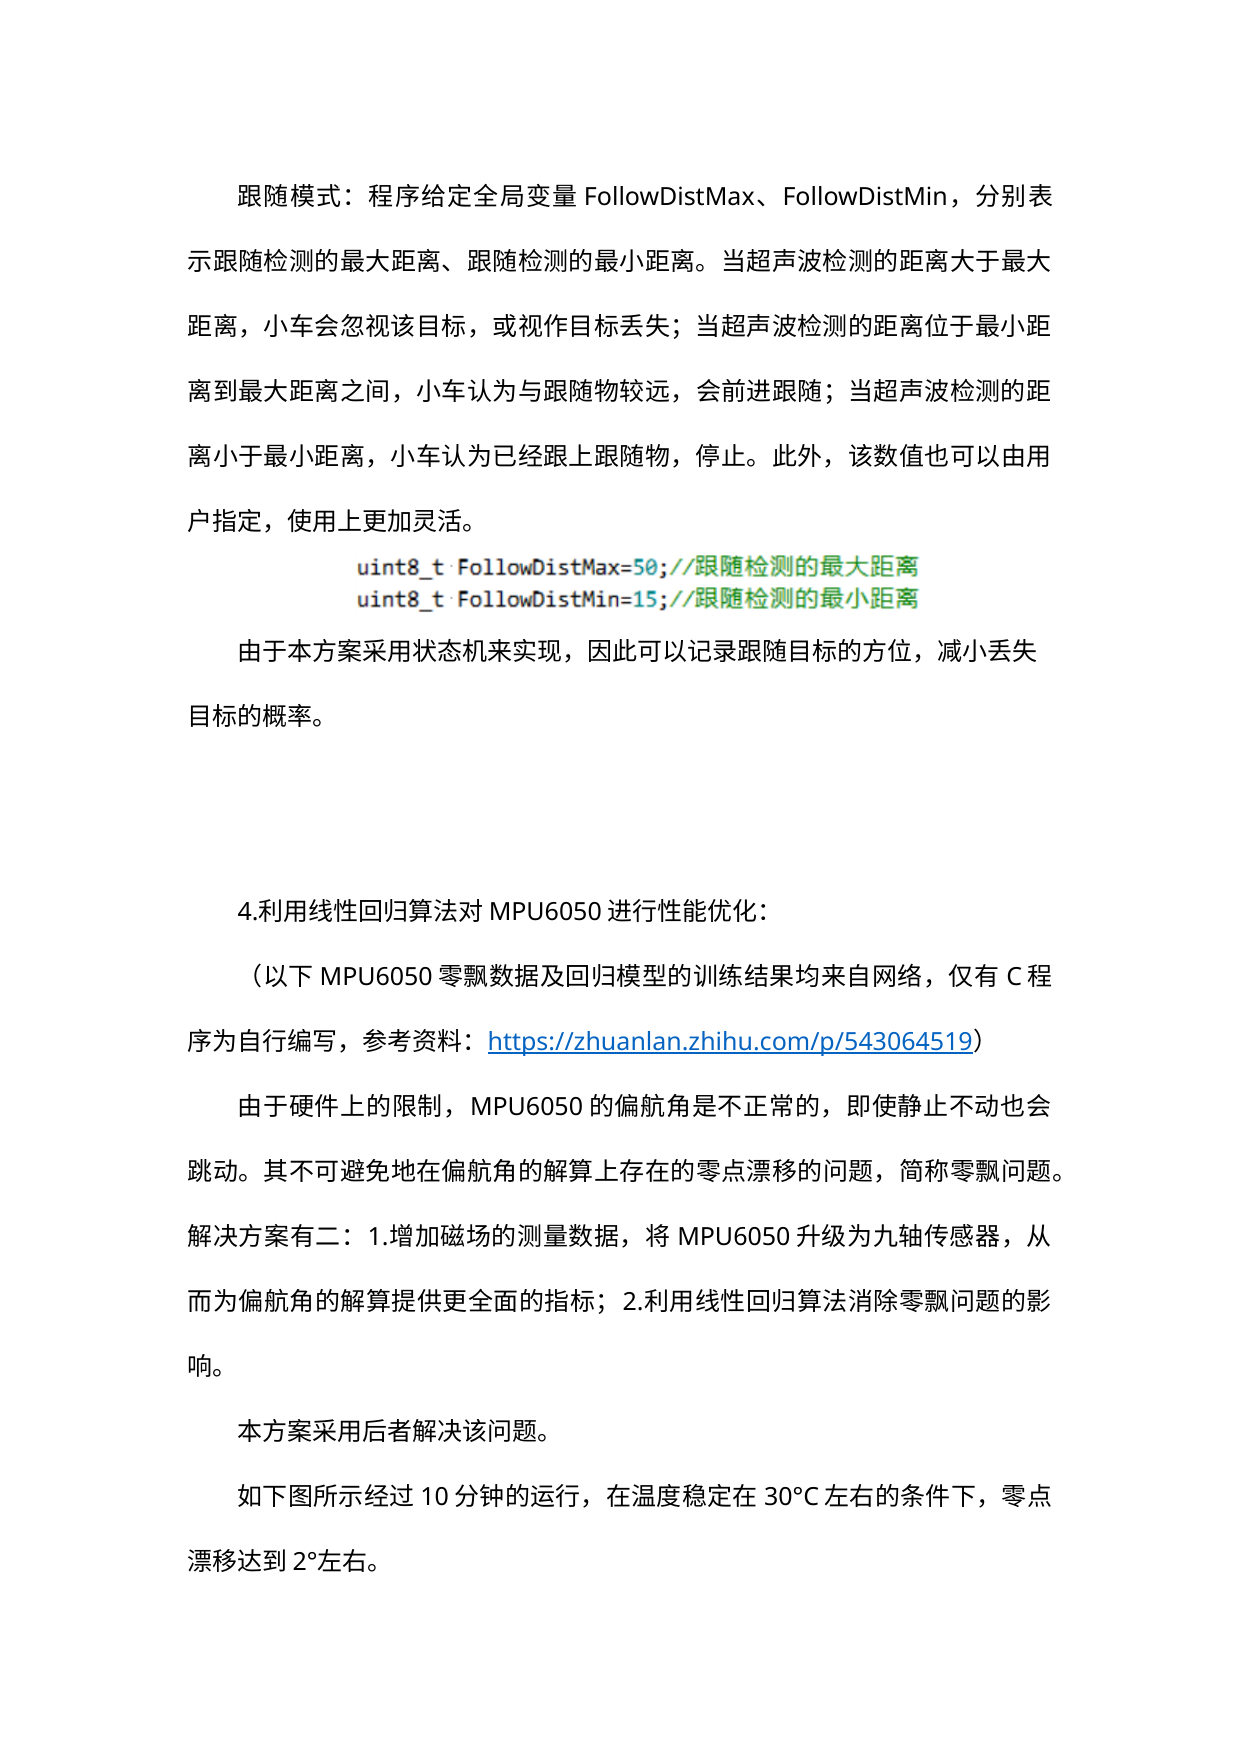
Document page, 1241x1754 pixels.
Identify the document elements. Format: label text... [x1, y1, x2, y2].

text 本方案采用后者解决该问题。 [187, 1397, 1053, 1462]
text 4.利用线性回归算法对MPU6050进行性能优化： [187, 877, 1053, 942]
text 由于硬件上的限制，MPU6050的偏航角是不正常的，即使静止不动也会跳动。其不可避免地在偏航角的解算上存在的零点漂移的问题，简称零飘问题。解决方案有二：1.增加磁场的测量数据，将MPU6050升级为九轴传感器，从而为偏航角的解算提供更全面的指标；2.利用线性回归算法消除零飘问题的影响。 [187, 1072, 1053, 1397]
text 跟随模式：程序给定全局变量FollowDistMax、FollowDistMin，分别表示跟随检测的最大距离、跟随检测的最小距离。当超声波检测的距离大于最大距离，小车会忽视该目标，或视作目标丢失；当超声波检测的距离位于最小距离到最大距离之间，小车认为与跟随物较远，会前进跟随；当超声波检测的距离小于最小距离，小车认为已经跟上跟随物，停止。此外，该数值也可以由用户指定，使用上更加灵活。 [187, 162, 1053, 552]
text （以下MPU6050零飘数据及回归模型的训练结果均来自网络，仅有C程序为自行编写，参考资料：https://zhuanlan.zhihu.com/p/543064519） [187, 942, 1053, 1072]
text 如下图所示经过10分钟的运行，在温度稳定在30°C左右的条件下，零点漂移达到2°左右。 [187, 1462, 1053, 1592]
picture [355, 552, 929, 615]
text 由于本方案采用状态机来实现，因此可以记录跟随目标的方位，减小丢失目标的概率。 [187, 617, 1053, 747]
